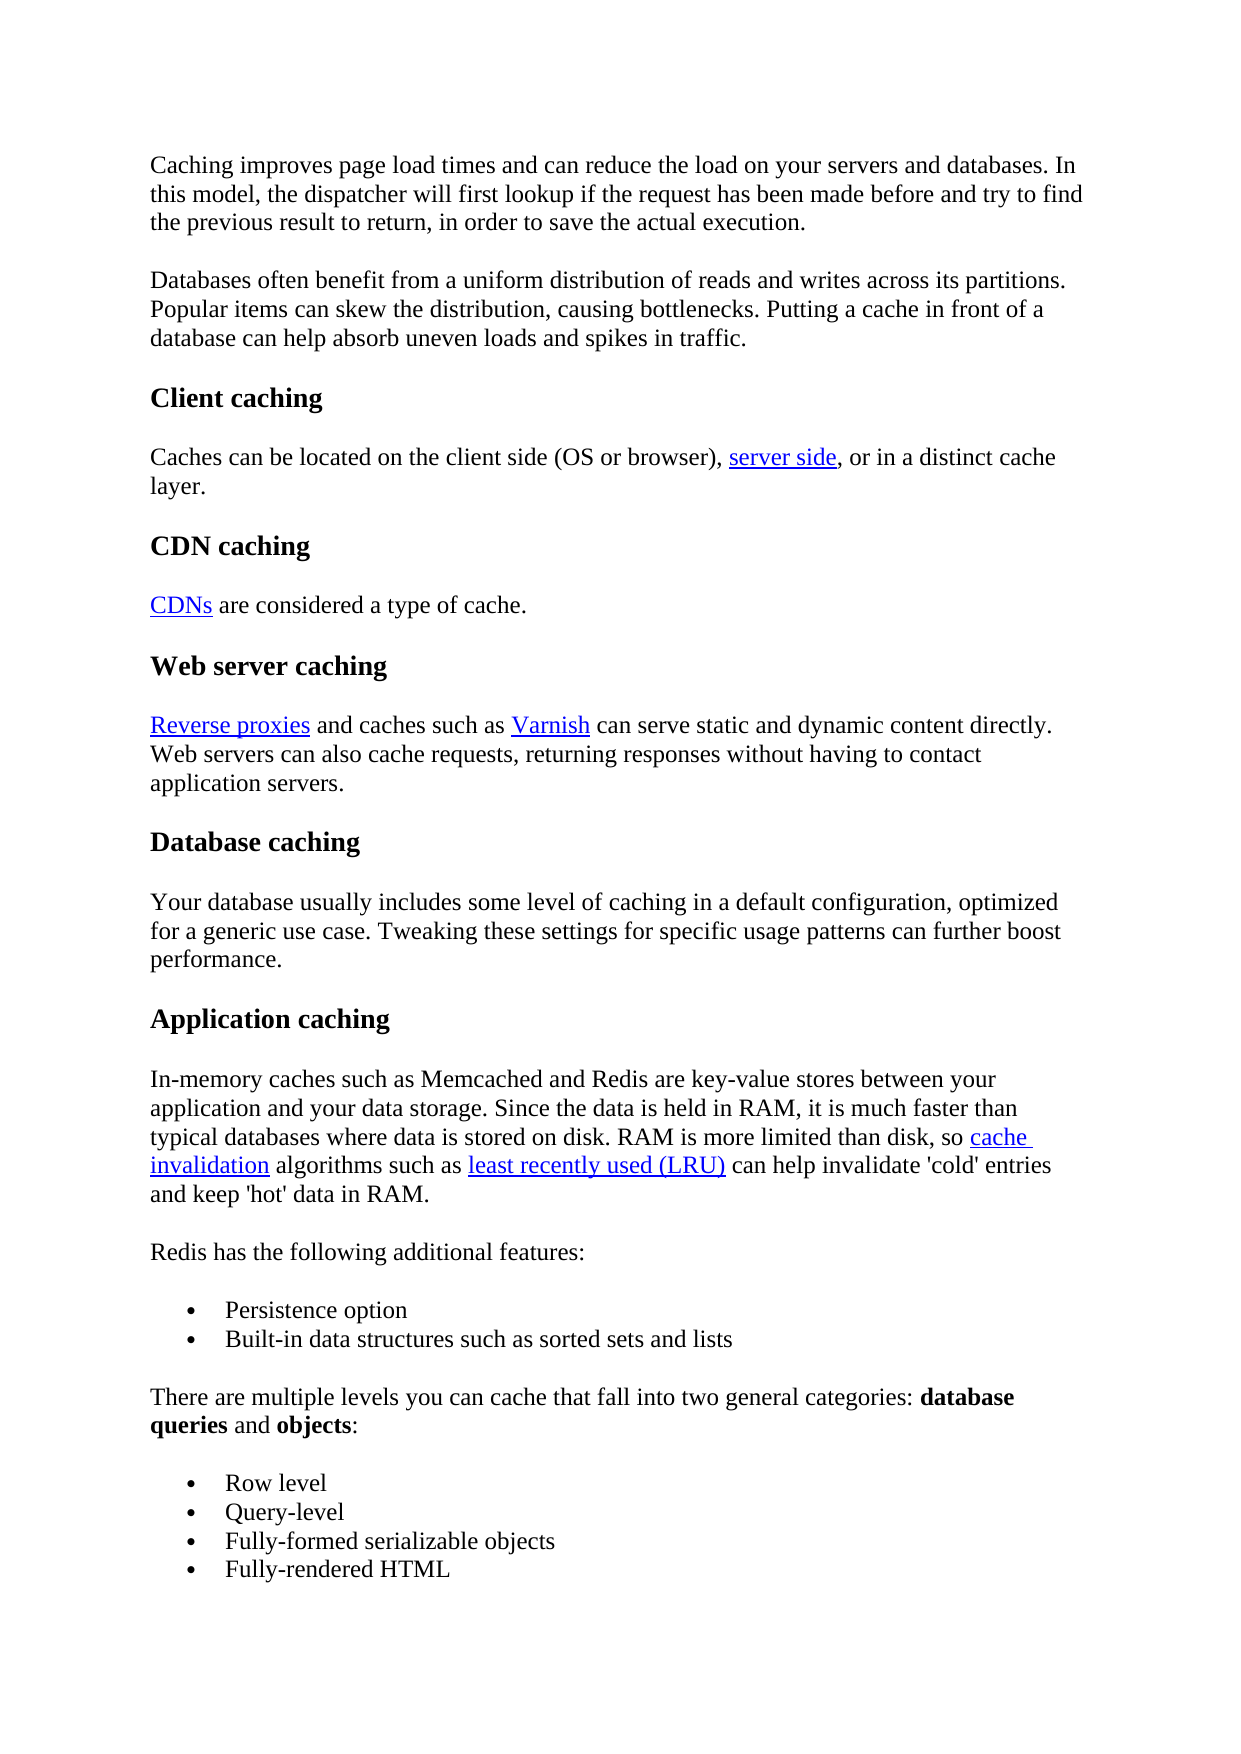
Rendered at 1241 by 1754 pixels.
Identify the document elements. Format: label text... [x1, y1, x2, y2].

text Databases often benefit from a uniform distribution of reads and writes across its partitions. Popular items can skew the distribution, causing bottlenecks. Putting a cache in front of a database can help absorb uneven loads and spikes in traffic. [150, 265, 1090, 352]
text CDN caching [150, 529, 1090, 561]
list Persistence option [187, 1295, 1090, 1324]
list Query-level [187, 1497, 1090, 1526]
text Web server caching [150, 648, 1090, 681]
text Caching improves page load times and can reduce the load on your servers and databases. In this model, the dispatcher will first lookup if the request has been made before and try to find the previous result to return, in order to save the actual execution. [150, 150, 1090, 236]
list Row level [187, 1468, 1090, 1497]
list Fully-rendered HTML [187, 1554, 1090, 1583]
text In-memory caches such as Memcached and Redis are key-value stores between your application and your data storage. Since the data is held in RAM, it is much faster than typical databases where data is stored on disk. RAM is more limited than disk, so cache invalidation algorithms such as least recently used (LRU) can help invalidate 'cold' entries and keep 'hot' data in RAM. [150, 1064, 1090, 1208]
text Database caching [150, 826, 1090, 858]
text Application caching [150, 1002, 1090, 1035]
text Reverse proxies and caches such as Varnish can serve static and dynamic content directly. Web servers can also cache requests, returning responses without having to contact application servers. [150, 710, 1090, 796]
text Redis has the following additional features: [150, 1237, 1090, 1266]
text CDNs are considered a type of cache. [150, 591, 1090, 619]
list Built-in data structures such as sorted sets and lists [187, 1324, 1090, 1352]
text Caches can be located on the client side (OS or browser), server side, or in a distinct cache layer. [150, 442, 1090, 500]
text There are multiple levels you can cache that fall into two general categories: database queries and objects: [150, 1382, 1090, 1439]
text Your database usually includes some level of caching in a default configuration, optimized for a generic use case. Tweaking these settings for specific usage patterns can further boost performance. [150, 887, 1090, 973]
list Fully-formed serializable objects [187, 1526, 1090, 1554]
text Client caching [150, 381, 1090, 413]
